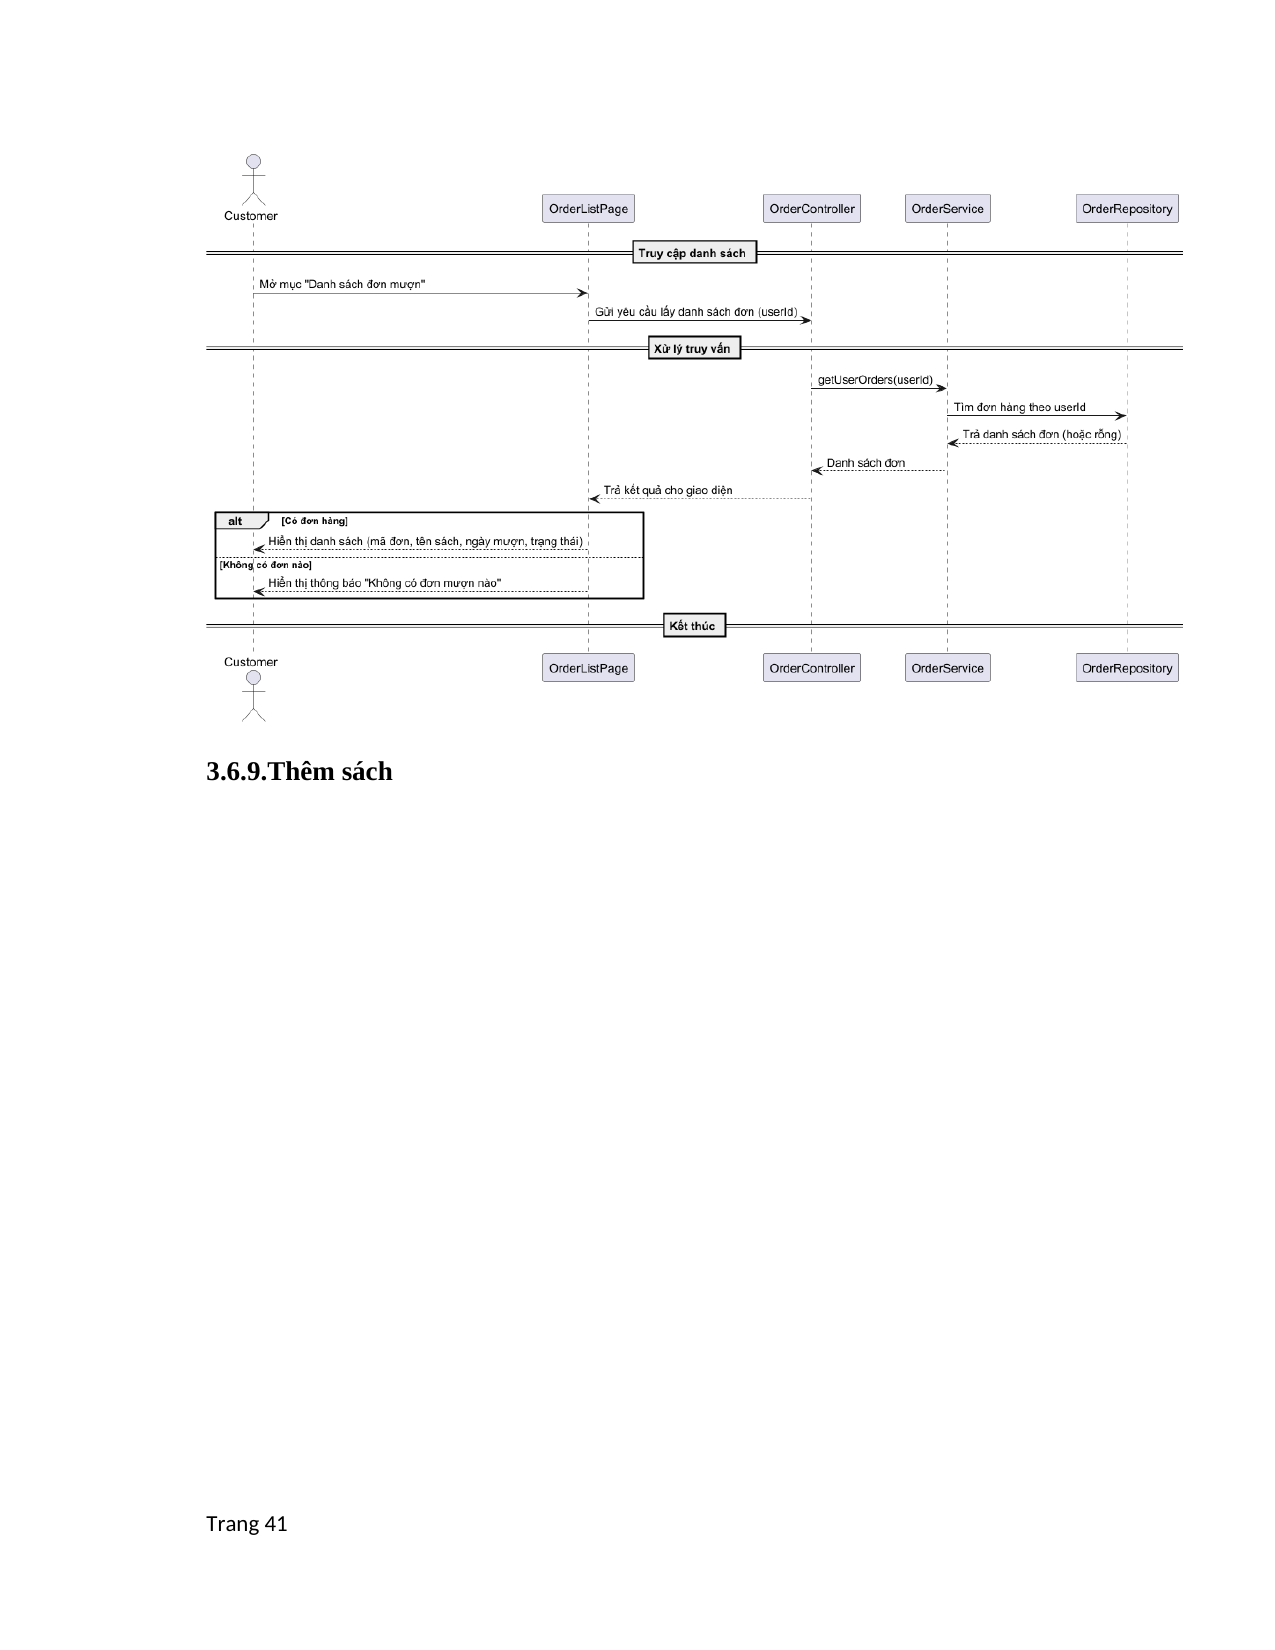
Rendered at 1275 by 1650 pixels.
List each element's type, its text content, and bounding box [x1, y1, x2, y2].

picture [206, 150, 1187, 726]
subtitle 3.6.9.Thêm sách [206, 755, 1187, 786]
